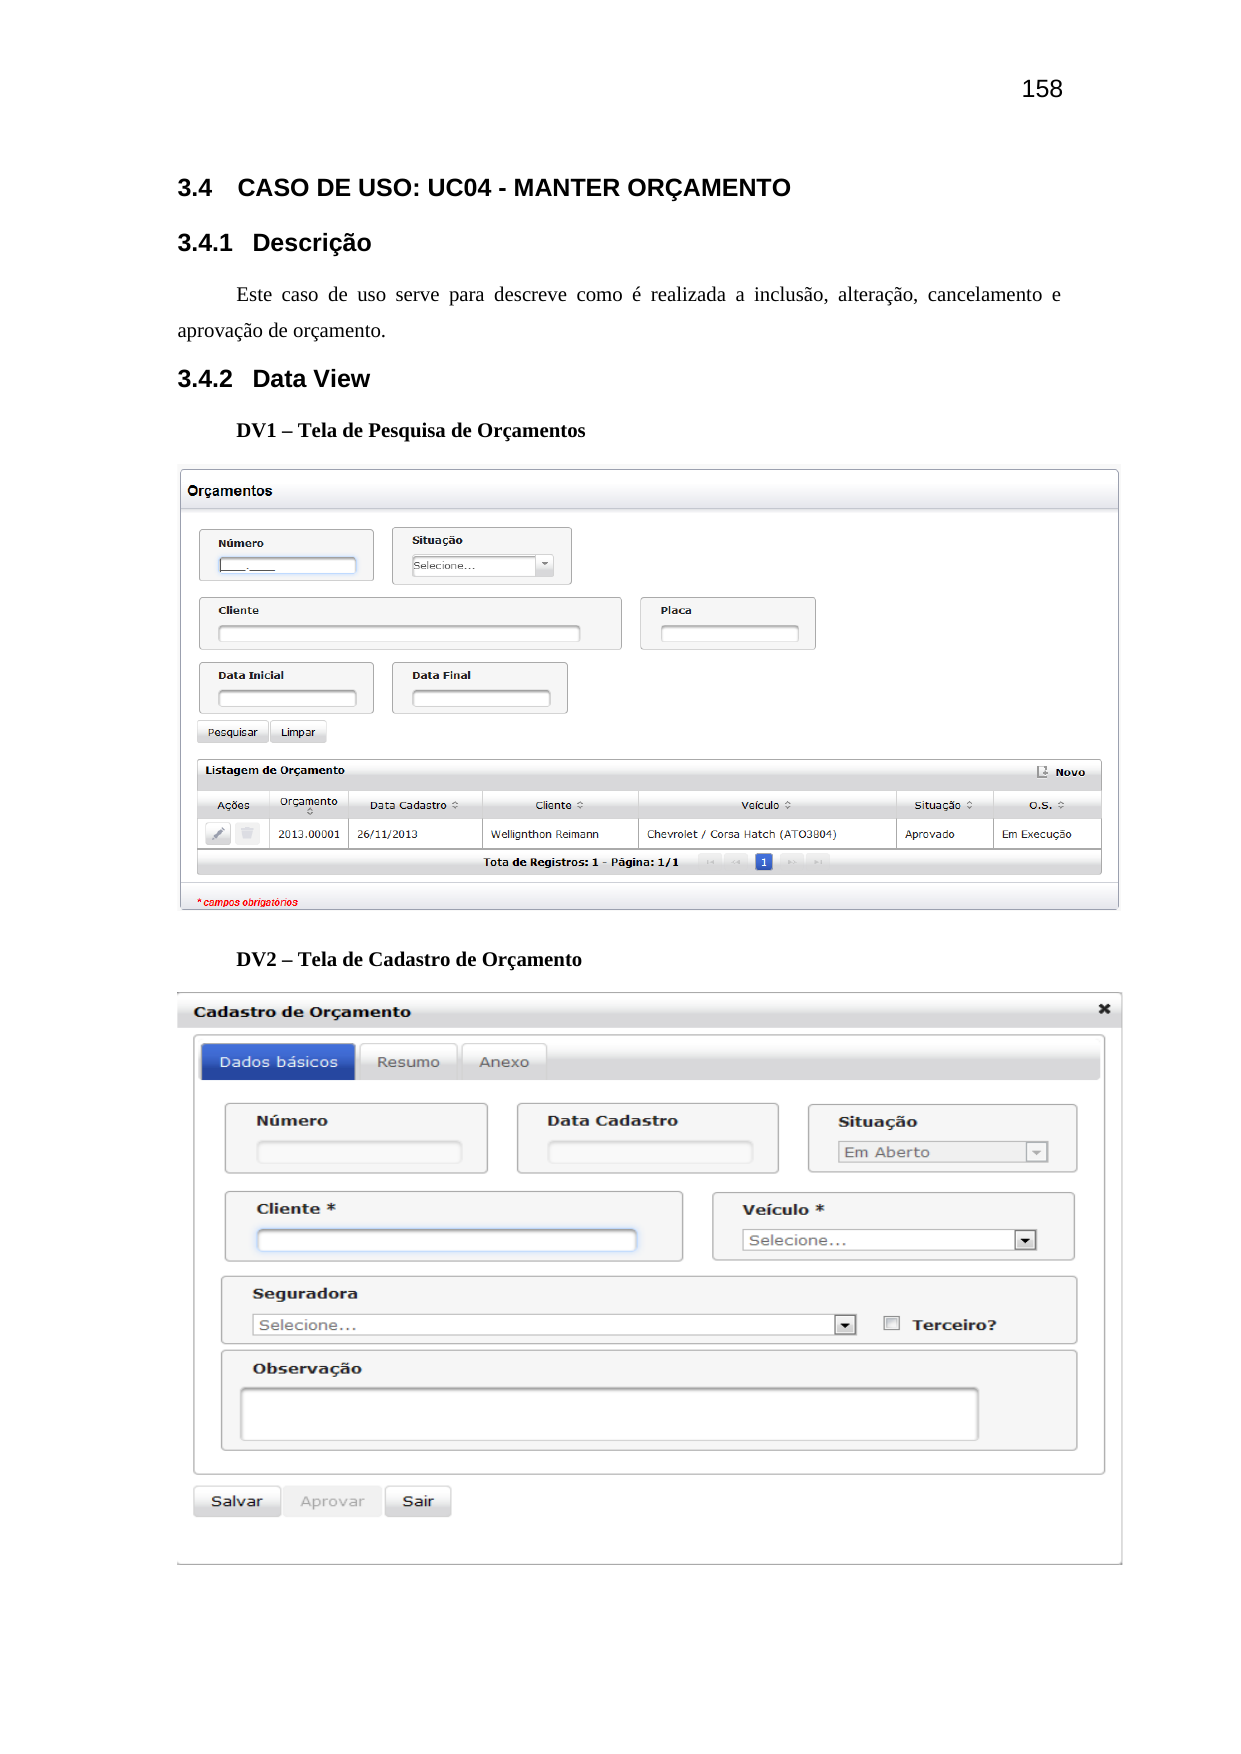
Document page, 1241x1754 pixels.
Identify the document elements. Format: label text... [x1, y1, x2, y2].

text DV2 – Tela de Cadastro de Orçamento [236, 946, 1063, 971]
text Descrição [177, 228, 1063, 257]
text Este caso de uso serve para descreve como é realizada a inclusão, alteração, cancelamento e aprovação de orçamento. [177, 282, 1063, 342]
text Data View [177, 364, 1063, 393]
text DV1 – Tela de Pesquisa de Orçamentos [236, 418, 1063, 442]
picture [177, 992, 1123, 1565]
text Caso de Uso: UC04 - Manter Orçamento [177, 172, 1063, 201]
picture [177, 464, 1121, 911]
